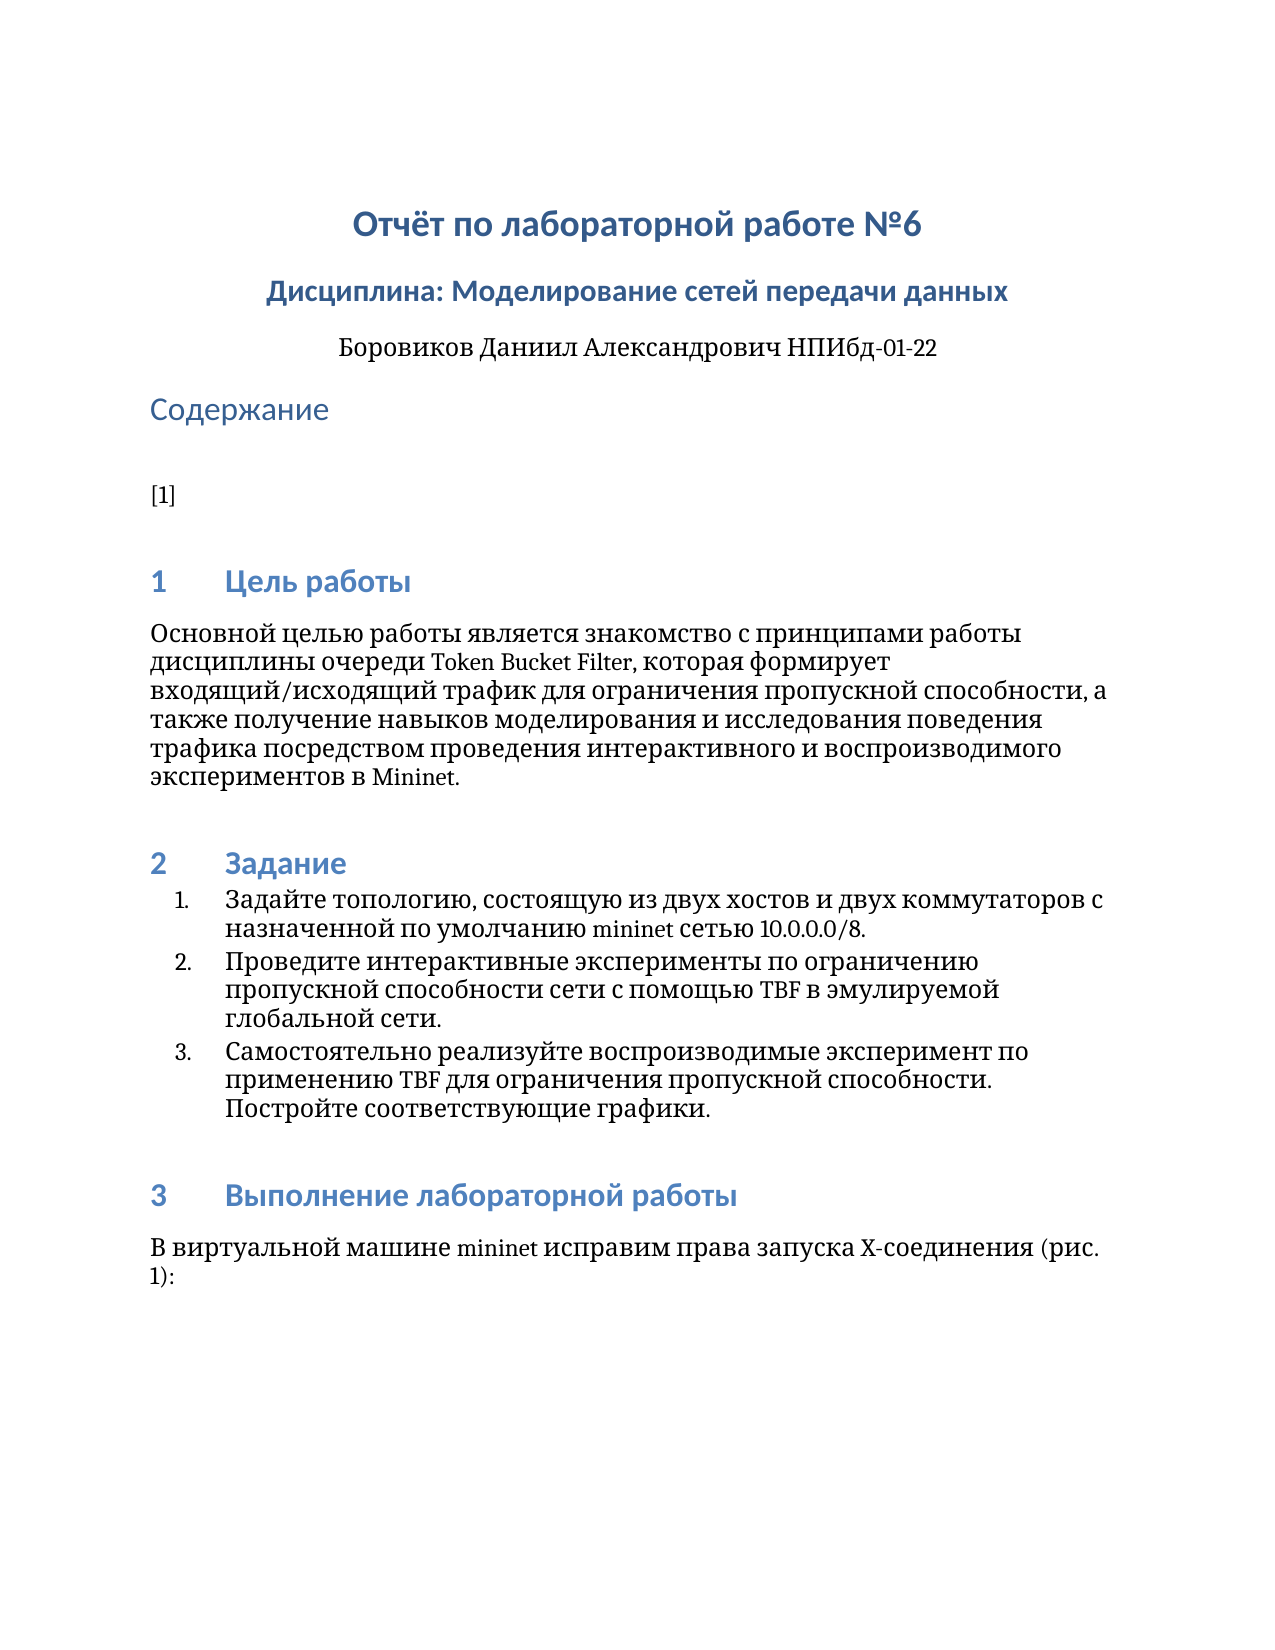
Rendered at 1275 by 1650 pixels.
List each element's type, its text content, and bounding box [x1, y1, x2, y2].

subtitle 1 Цель работы [150, 560, 1125, 601]
subtitle 3 Выполнение лабораторной работы [150, 1174, 1125, 1215]
text В виртуальной машине mininet исправим права запуска X-соединения (рис. 1): [150, 1233, 1125, 1291]
list Задайте топологию, состоящую из двух хостов и двух коммутаторов с назначенной по умолчанию mininet сетью 10.0.0.0/8. [175, 886, 1125, 944]
list Самостоятельно реализуйте воспроизводимые эксперимент по применению TBF для ограничения пропускной способности. Постройте соответствующие графики. [175, 1038, 1125, 1124]
title Отчёт по лабораторной работе №6 [150, 200, 1125, 246]
list Проведите интерактивные эксперименты по ограничению пропускной способности сети с помощью TBF в эмулируемой глобальной сети. [175, 948, 1125, 1034]
subtitle 2 Задание [150, 842, 1125, 883]
text [1] [150, 481, 1125, 510]
subtitle Дисциплина: Моделирование сетей передачи данных [150, 271, 1125, 309]
text Боровиков Даниил Александрович НПИбд-01-22 [150, 334, 1125, 363]
text Основной целью работы является знакомство с принципами работы дисциплины очереди Token Bucket Filter, которая формирует входящий/исходящий трафик для ограничения пропускной способности, а также получение навыков моделирования и исследования поведения трафика посредством проведения интерактивного и воспроизводимого экспериментов в Mininet. [150, 619, 1125, 792]
